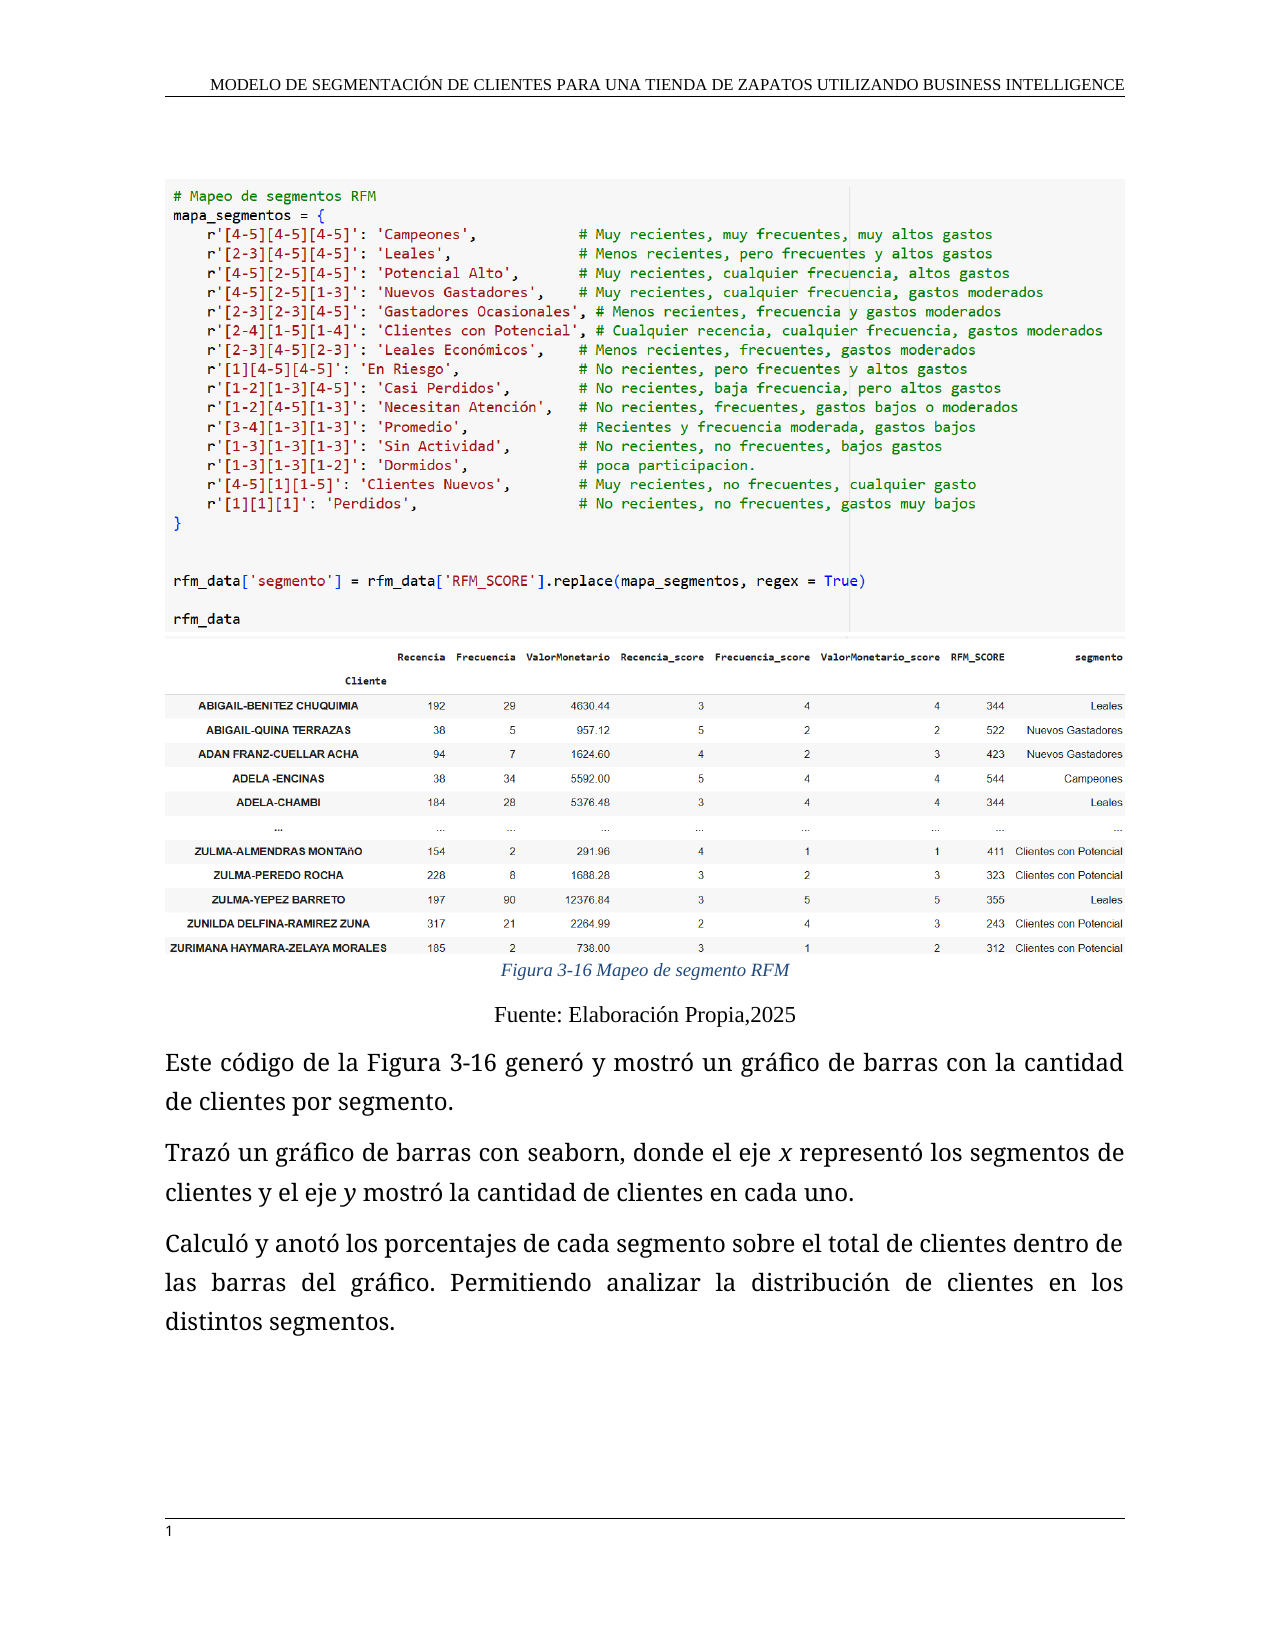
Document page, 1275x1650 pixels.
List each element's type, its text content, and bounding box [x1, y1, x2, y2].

picture [165, 636, 1126, 954]
text Trazó un gráfico de barras con seaborn, donde el eje x representó los segmentos de clientes y el eje y mostró la cantidad de clientes en cada uno. [165, 1136, 1125, 1208]
text Fuente: Elaboración Propia,2025 [165, 1002, 1125, 1028]
text Este código de la Figura 3-16 generó y mostró un gráfico de barras con la cantidad de clientes por segmento. [165, 1046, 1125, 1117]
picture [165, 177, 1126, 632]
text Calculó y anotó los porcentajes de cada segmento sobre el total de clientes dentro de las barras del gráfico. Permitiendo analizar la distribución de clientes en los distintos segmentos. [165, 1227, 1125, 1338]
